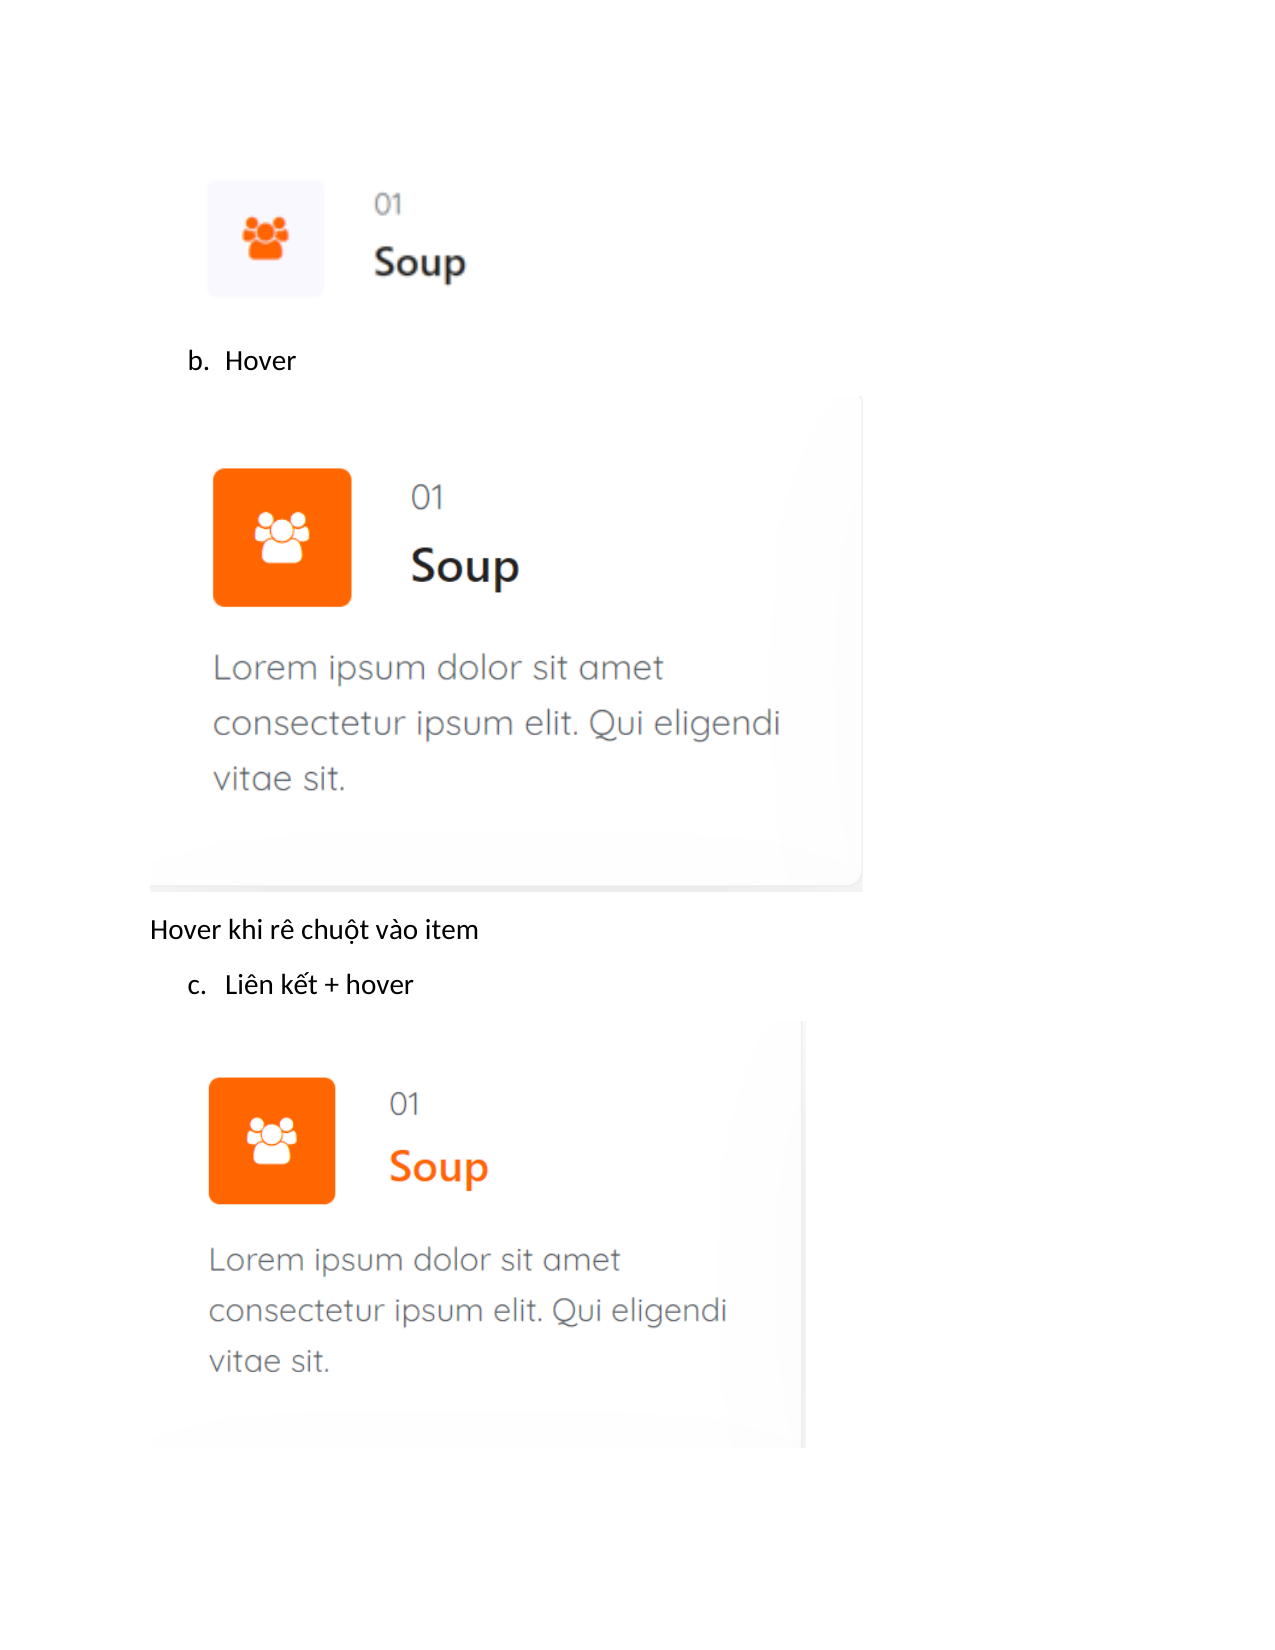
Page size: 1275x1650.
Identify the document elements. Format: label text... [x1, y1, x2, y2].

text Hover khi rê chuột vào item [150, 911, 1125, 947]
list Hover [187, 342, 1125, 377]
picture [150, 396, 863, 892]
list Liên kết + hover [187, 966, 1125, 1002]
picture [187, 150, 585, 323]
picture [150, 1021, 806, 1448]
